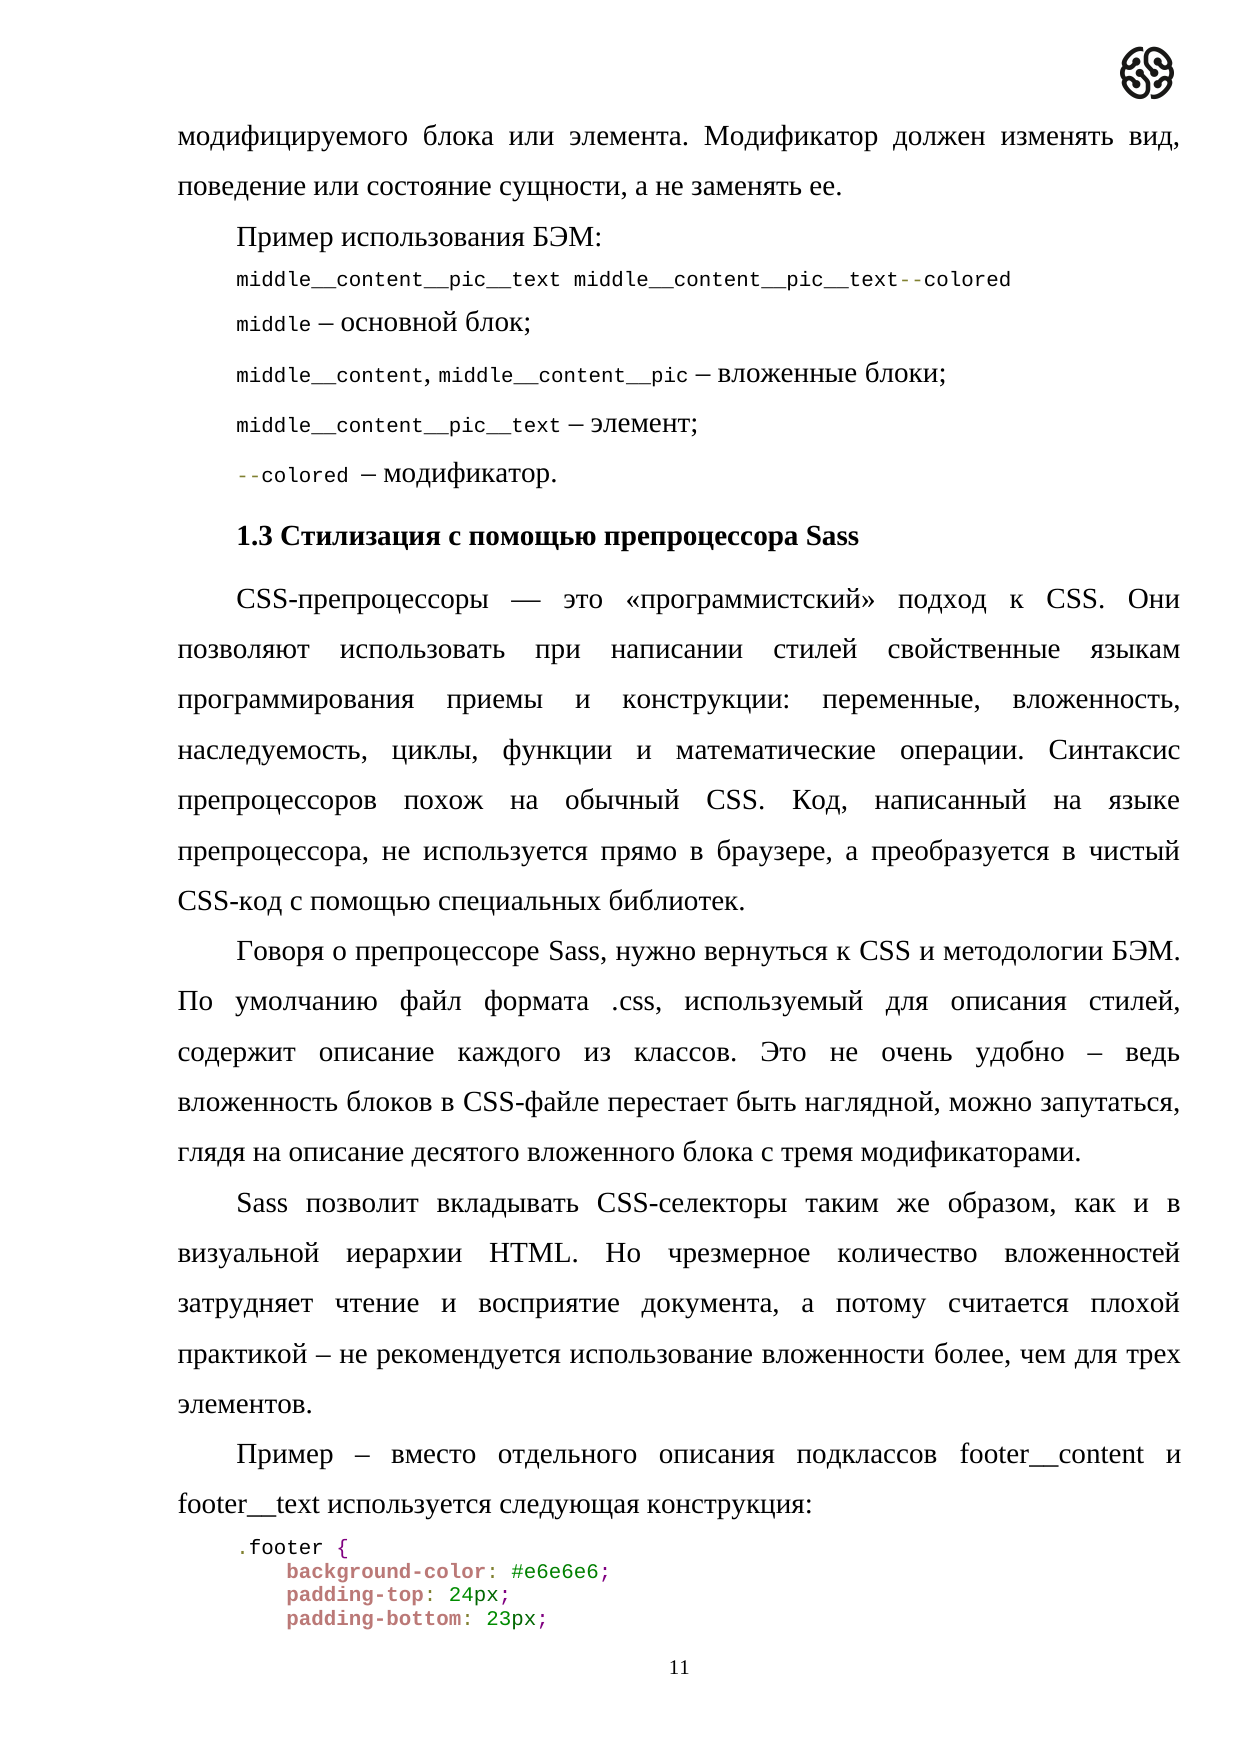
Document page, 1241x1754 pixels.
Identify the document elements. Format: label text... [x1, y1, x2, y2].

text CSS-препроцессоры — это «программистский» подход к CSS. Они позволяют использовать при написании стилей свойственные языкам программирования приемы и конструкции: переменные, вложенность, наследуемость, циклы, функции и математические операции. Синтаксис препроцессоров похож на обычный CSS. Код, написанный на языке препроцессора, не используется прямо в браузере, а преобразуется в чистый CSS-код с помощью специальных библиотек. [177, 581, 1181, 916]
text middle__content, middle__content__pic – вложенные блоки; [177, 355, 1181, 388]
text padding-top: 24px; [236, 1584, 1181, 1608]
text 1.3 Стилизация с помощью препроцессора Sass [177, 518, 1181, 552]
text Говоря о препроцессоре Sass, нужно вернуться к CSS и методологии БЭМ. По умолчанию файл формата .css, используемый для описания стилей, содержит описание каждого из классов. Это не очень удобно – ведь вложенность блоков в CSS-файле перестает быть наглядной, можно запутаться, глядя на описание десятого вложенного блока с тремя модификаторами. [177, 933, 1181, 1168]
text background-color: #e6e6e6; [236, 1561, 1181, 1584]
text middle__content__pic__text middle__content__pic__text--colored [177, 269, 1181, 293]
picture [1120, 46, 1174, 100]
text Sass позволит вкладывать CSS-селекторы таким же образом, как и в визуальной иерархии HTML. Но чрезмерное количество вложенностей затрудняет чтение и восприятие документа, а потому считается плохой практикой – не рекомендуется использование вложенности более, чем для трех элементов. [177, 1185, 1181, 1419]
text .footer { [236, 1537, 1181, 1561]
text Пример – вместо отдельного описания подклассов footer__content и footer__text используется следующая конструкция: [177, 1436, 1181, 1520]
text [177, 118, 1181, 202]
text padding-bottom: 23px; [236, 1608, 1181, 1632]
text Пример использования БЭМ: [177, 219, 1181, 252]
text middle – основной блок; [177, 304, 1181, 338]
text --colored – модификатор. [177, 455, 1181, 489]
text middle__content__pic__text – элемент; [177, 405, 1181, 439]
